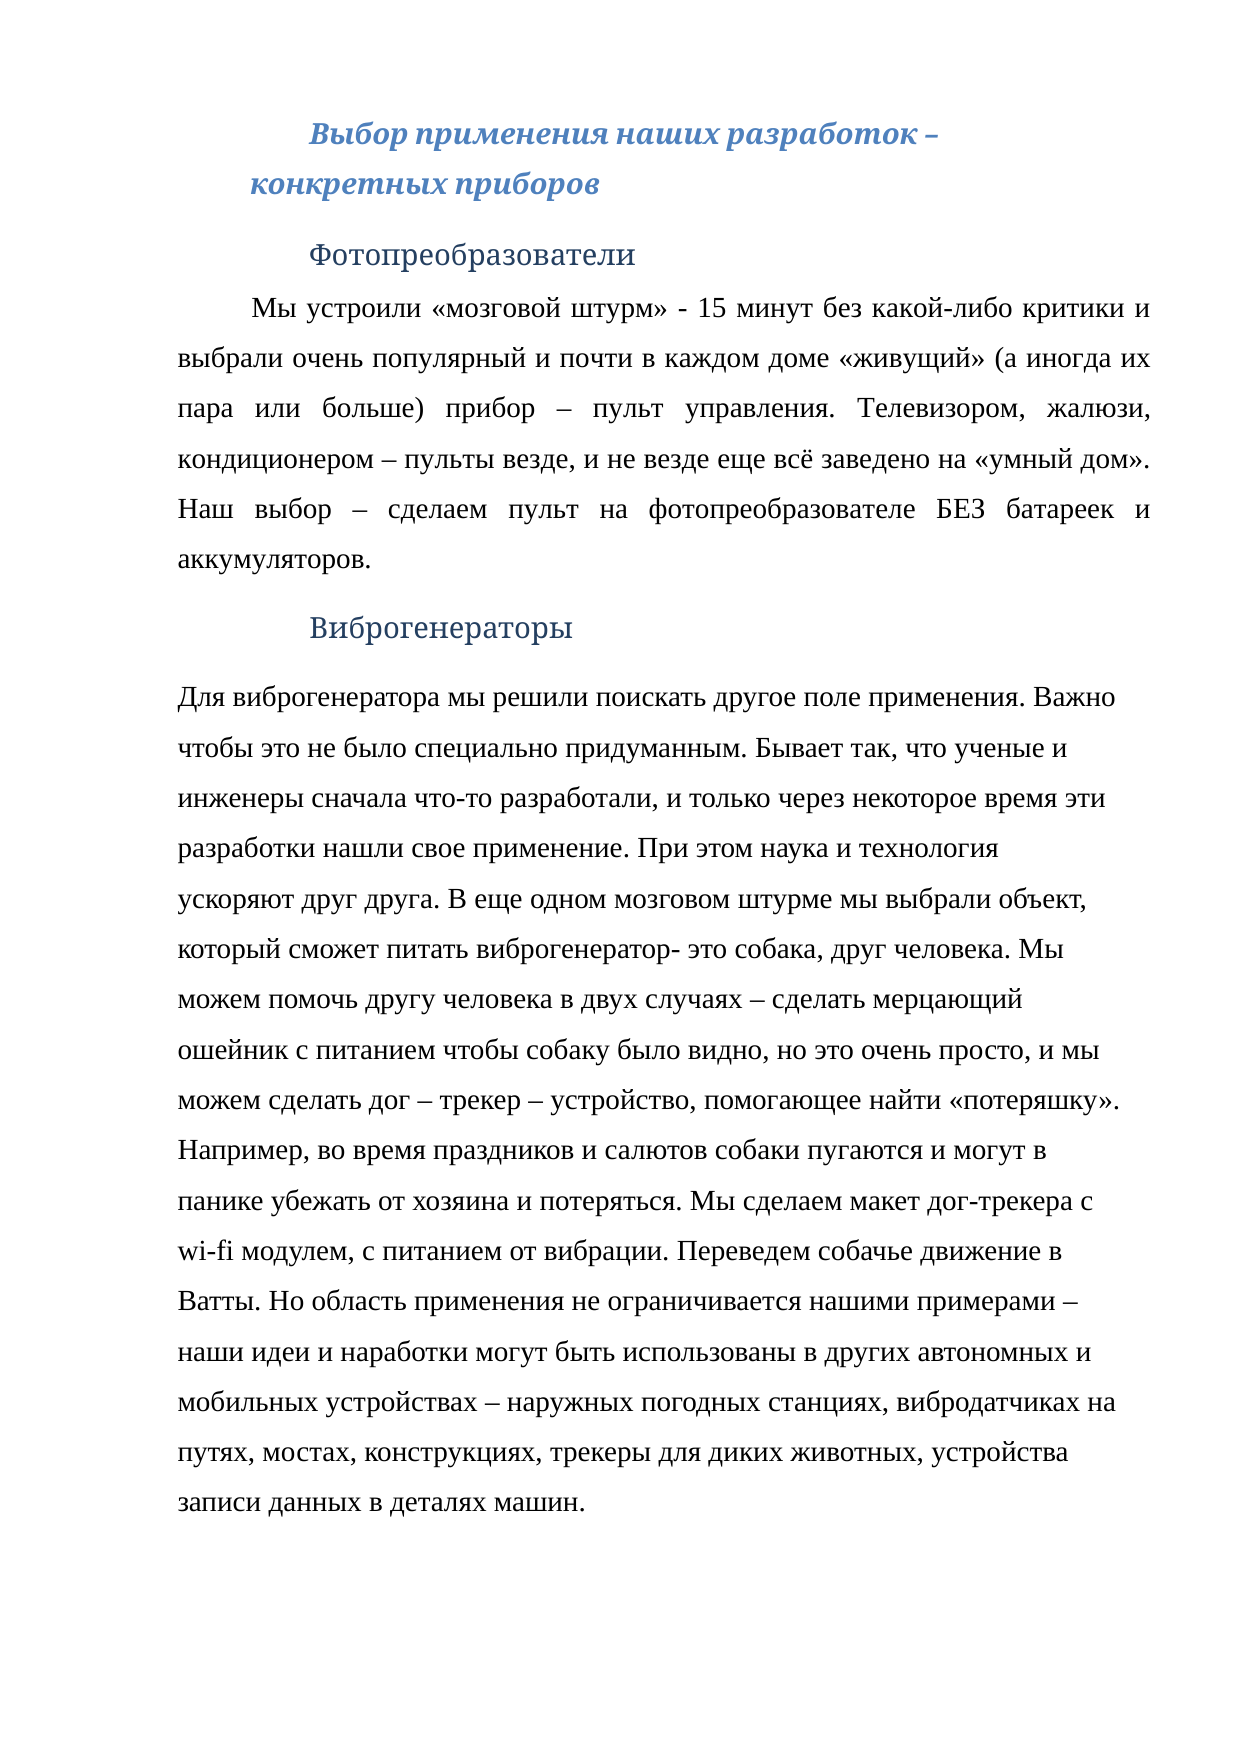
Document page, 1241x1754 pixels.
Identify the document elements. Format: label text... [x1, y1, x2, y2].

text Мы устроили «мозговой штурм» - 15 минут без какой-либо критики и выбрали очень популярный и почти в каждом доме «живущий» (а иногда их пара или больше) прибор – пульт управления. Телевизором, жалюзи, кондиционером – пульты везде, и не везде еще всё заведено на «умный дом». Наш выбор – сделаем пульт на фотопреобразователе БЕЗ батареек и аккумуляторов. [177, 290, 1152, 575]
subtitle Фотопреобразователи [250, 239, 1122, 273]
subtitle Виброгенераторы [250, 613, 1122, 646]
subtitle Выбор применения наших разработок –конкретных приборов [250, 118, 1122, 202]
text Для виброгенератора мы решили поискать другое поле применения. Важно чтобы это не было специально придуманным. Бывает так, что ученые и инженеры сначала что-то разработали, и только через некоторое время эти разработки нашли свое применение. При этом наука и технология ускоряют друг друга. В еще одном мозговом штурме мы выбрали объект, который сможет питать виброгенератор- это собака, друг человека. Мы можем помочь другу человека в двух случаях – сделать мерцающий ошейник с питанием чтобы собаку было видно, но это очень просто, и мы можем сделать дог – трекер – устройство, помогающее найти «потеряшку». Например, во время праздников и салютов собаки пугаются и могут в панике убежать от хозяина и потеряться. Мы сделаем макет дог-трекера с wi-fi модулем, с питанием от вибрации. Переведем собачье движение в Ватты. Но область применения не ограничивается нашими примерами – наши идеи и наработки могут быть использованы в других автономных и мобильных устройствах – наружных погодных станциях, вибродатчиках на путях, мостах, конструкциях, трекеры для диких животных, устройства записи данных в деталях машин. [177, 679, 1122, 1518]
